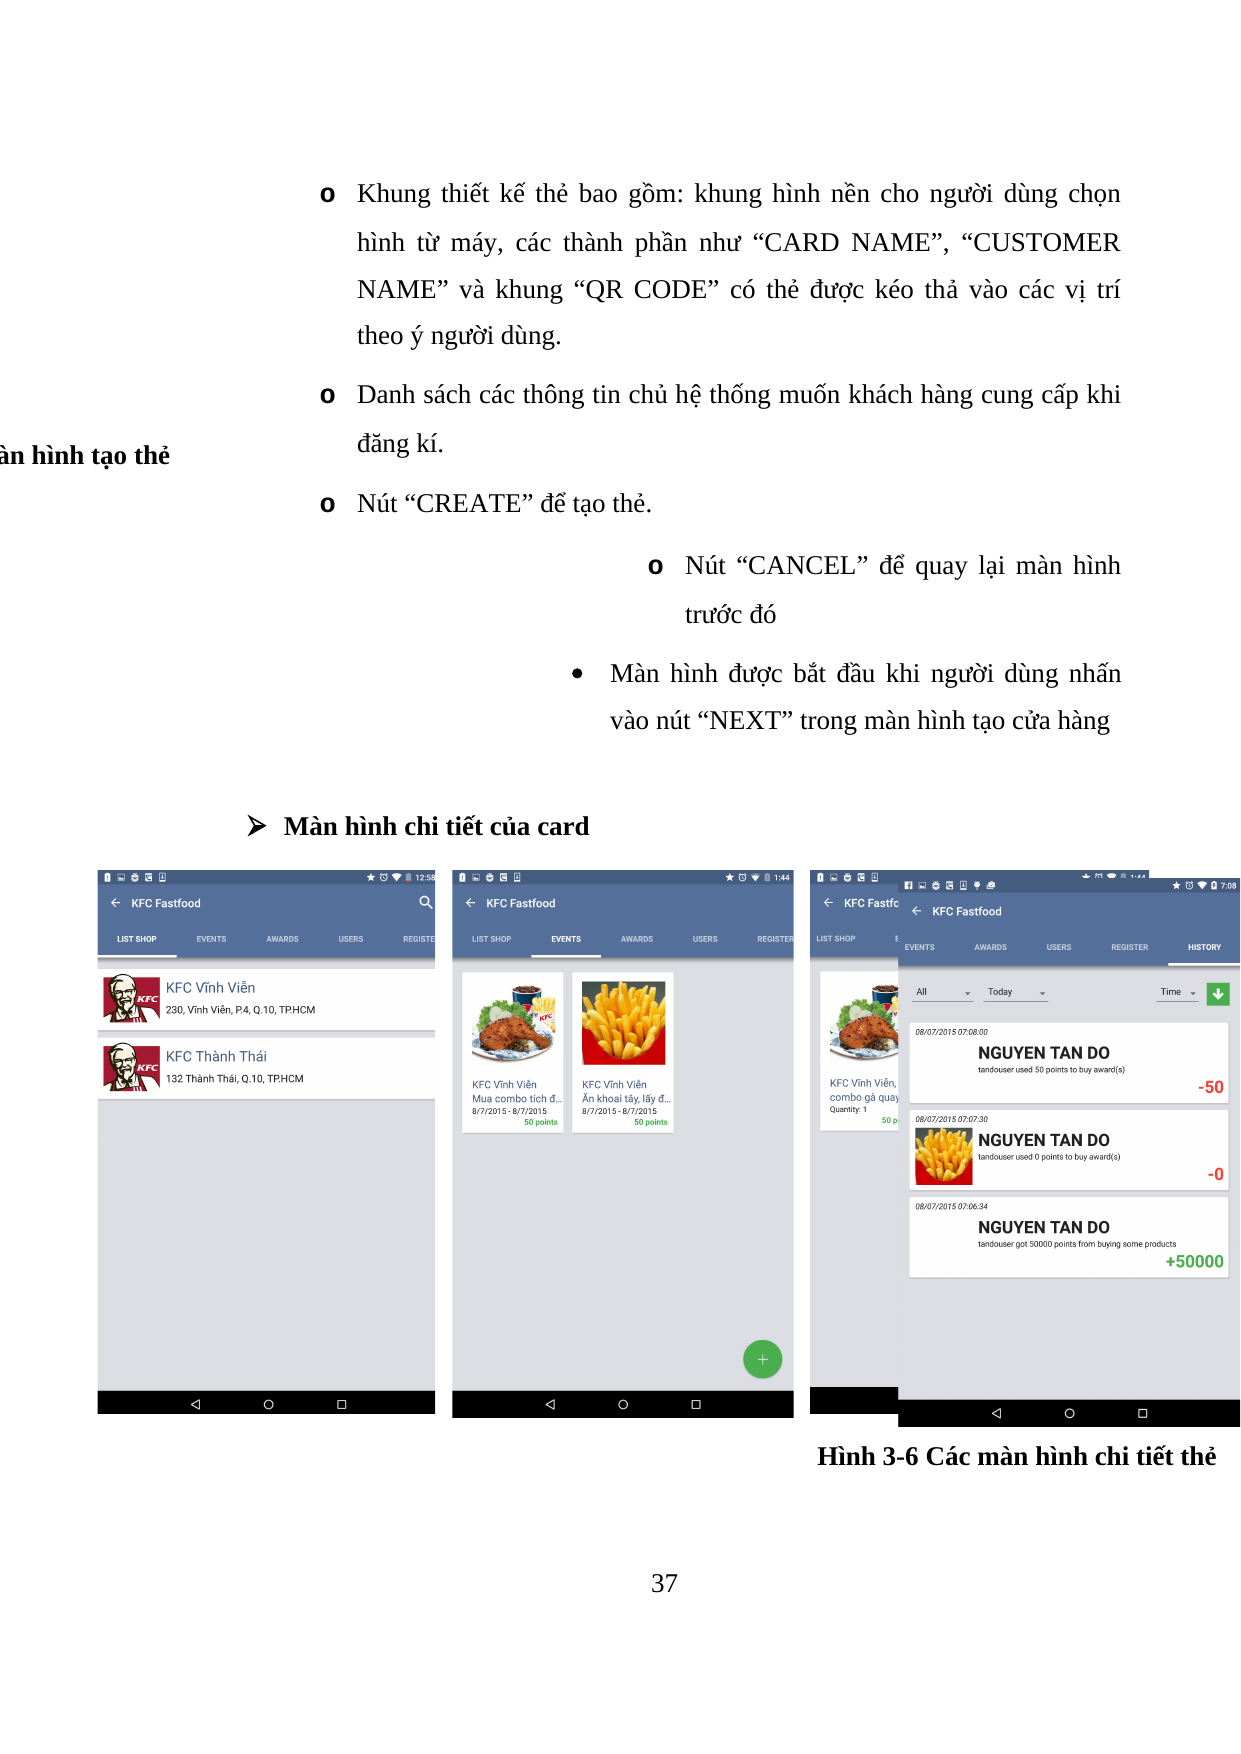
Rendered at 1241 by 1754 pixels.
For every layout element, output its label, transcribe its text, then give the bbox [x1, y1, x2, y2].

list Màn hình chi tiết của card [246, 810, 1122, 841]
list Nút “CREATE” để tạo thẻ. [319, 487, 1122, 520]
picture [452, 870, 794, 1418]
list Màn hình được bắt đầu khi người dùng nhấn vào nút “NEXT” trong màn hình tạo cửa hàng [572, 657, 1122, 735]
list Nút “CANCEL” để quay lại màn hình trước đó [647, 549, 1122, 629]
picture [97, 870, 435, 1414]
list Khung thiết kế thẻ bao gồm: khung hình nền cho người dùng chọn hình từ máy, các thành phần như “CARD NAME”, “CUSTOMER NAME” và khung “QR CODE” có thẻ được kéo thả vào các vị trí theo ý người dùng. [319, 177, 1122, 351]
picture [810, 870, 1241, 1427]
list Danh sách các thông tin chủ hệ thống muốn khách hàng cung cấp khi đăng kí. [319, 379, 1122, 459]
